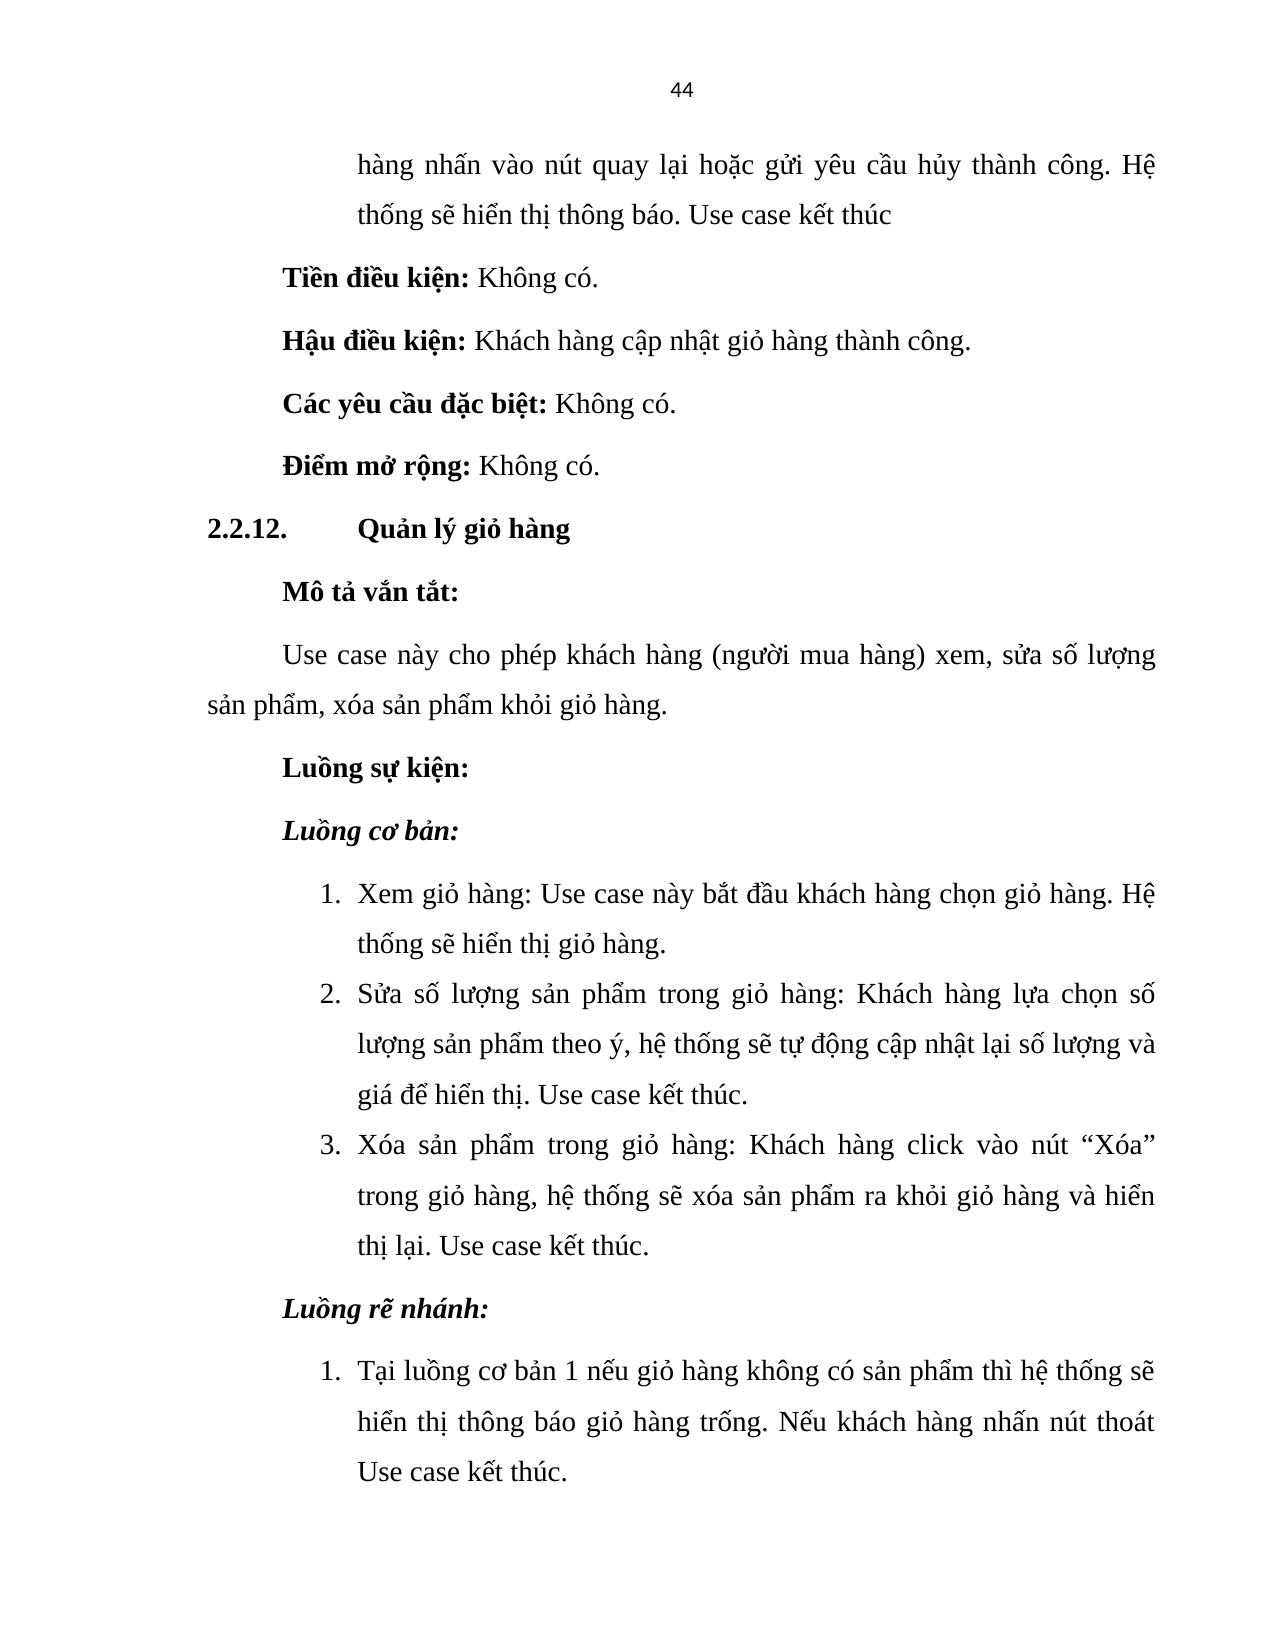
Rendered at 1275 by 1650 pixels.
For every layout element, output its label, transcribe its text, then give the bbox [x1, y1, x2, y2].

text Điểm mở rộng: Không có. [207, 448, 1156, 482]
text Các yêu cầu đặc biệt: Không có. [207, 386, 1156, 419]
list Xóa sản phẩm trong giỏ hàng: Khách hàng click vào nút “Xóa” trong giỏ hàng, hệ thống sẽ xóa sản phẩm ra khỏi giỏ hàng và hiển thị lại. Use case kết thúc. [319, 1127, 1156, 1261]
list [319, 147, 1156, 231]
list Sửa số lượng sản phẩm trong giỏ hàng: Khách hàng lựa chọn số lượng sản phẩm theo ý, hệ thống sẽ tự động cập nhật lại số lượng và giá để hiển thị. Use case kết thúc. [319, 976, 1156, 1111]
text Mô tả vắn tắt: [207, 574, 1156, 608]
text Luồng sự kiện: [207, 750, 1156, 784]
text Hậu điều kiện: Khách hàng cập nhật giỏ hàng thành công. [207, 323, 1156, 356]
text Luồng cơ bản: [207, 813, 1156, 846]
list Quản lý giỏ hàng [207, 511, 1156, 545]
text Tiền điều kiện: Không có. [207, 260, 1156, 294]
text Luồng rẽ nhánh: [207, 1291, 1156, 1324]
list Tại luồng cơ bản 1 nếu giỏ hàng không có sản phẩm thì hệ thống sẽ hiển thị thông báo giỏ hàng trống. Nếu khách hàng nhấn nút thoát Use case kết thúc. [319, 1353, 1156, 1488]
list Xem giỏ hàng: Use case này bắt đầu khách hàng chọn giỏ hàng. Hệ thống sẽ hiển thị giỏ hàng. [319, 876, 1156, 959]
text Use case này cho phép khách hàng (người mua hàng) xem, sửa số lượng sản phẩm, xóa sản phẩm khỏi giỏ hàng. [207, 637, 1156, 721]
